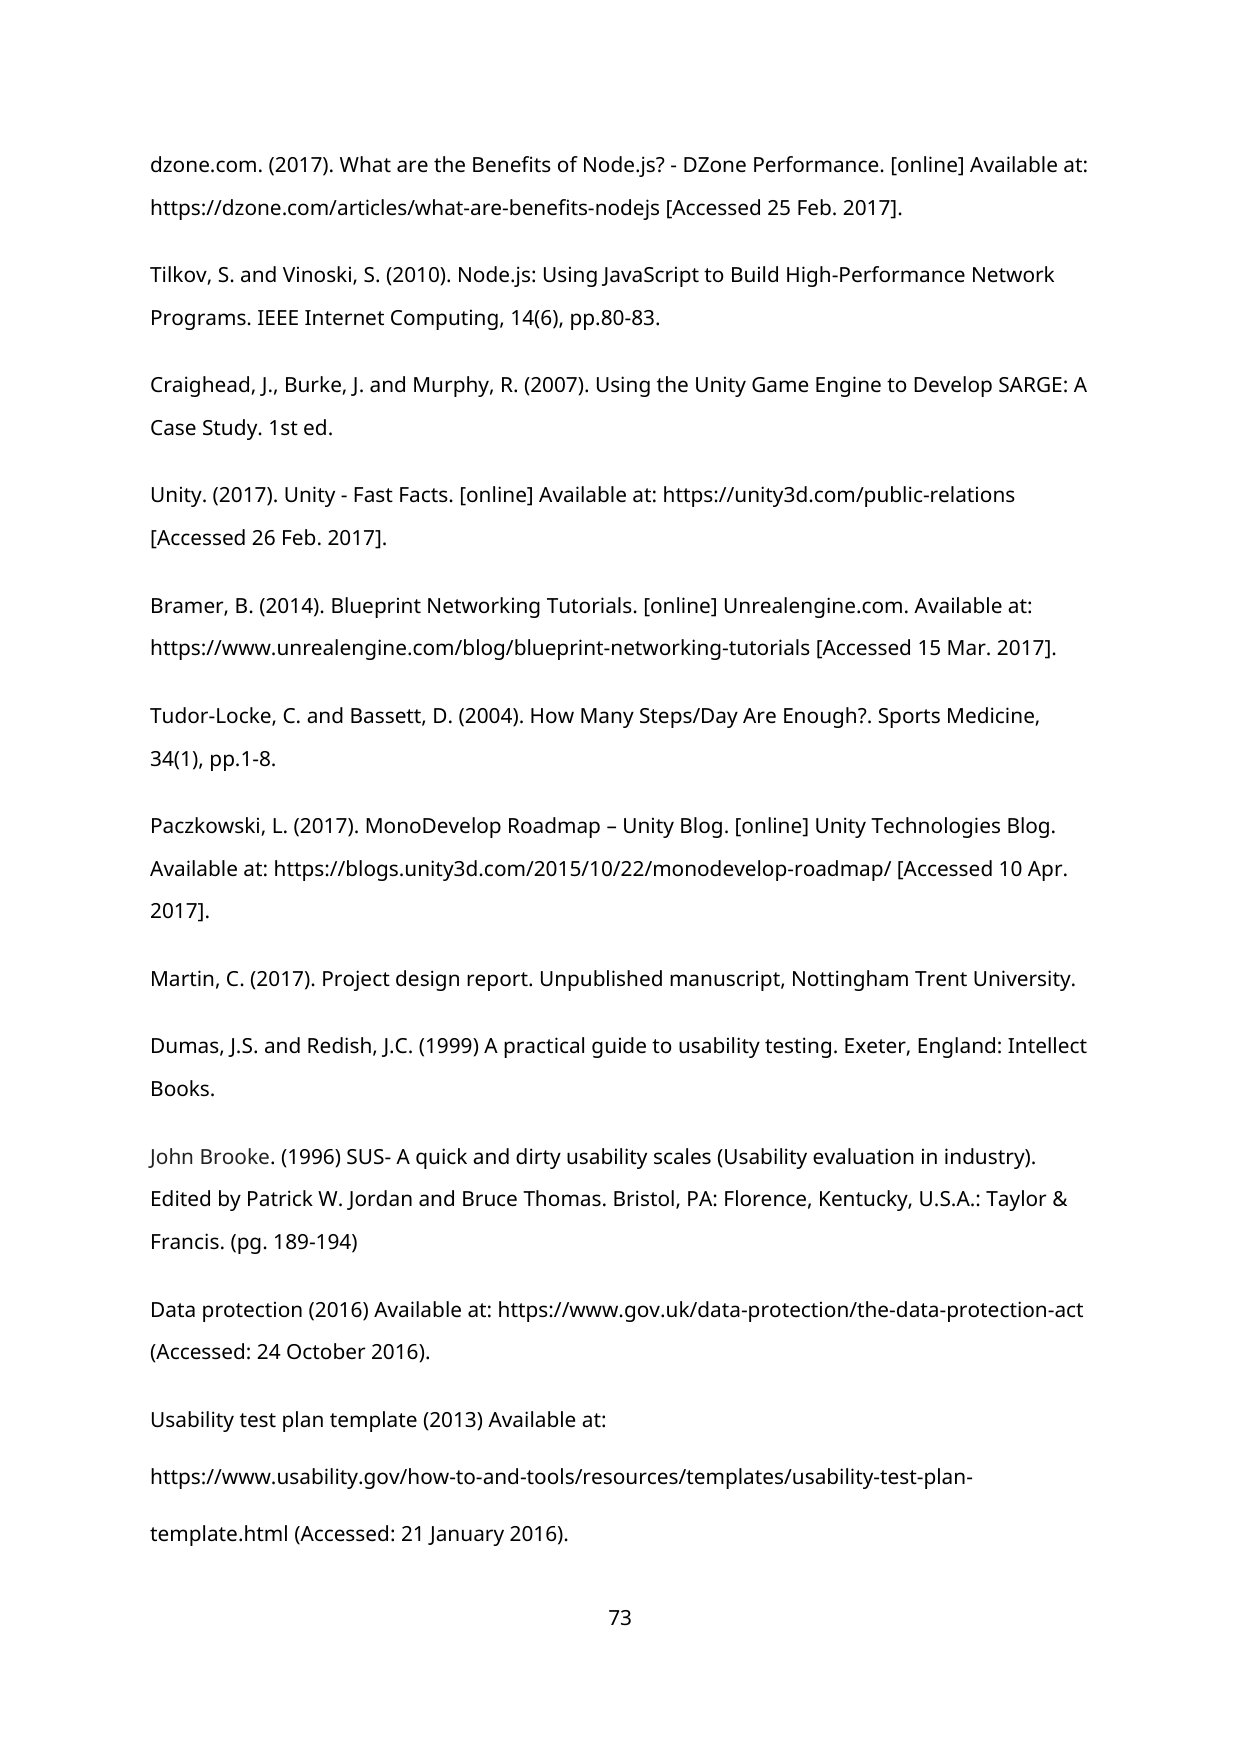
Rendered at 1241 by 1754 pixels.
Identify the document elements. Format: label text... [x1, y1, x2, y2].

text John Brooke. (1996) SUS- A quick and dirty usability scales (Usability evaluation in industry). Edited by Patrick W. Jordan and Bruce Thomas. Bristol, PA: Florence, Kentucky, U.S.A.: Taylor & Francis. (pg. 189-194) [150, 1142, 1090, 1256]
text Martin, C. (2017). Project design report. Unpublished manuscript, Nottingham Trent University. [150, 964, 1090, 992]
text Usability test plan template (2013) Available at: https://www.usability.gov/how-to-and-tools/resources/templates/usability-test-plan-template.html (Accessed: 21 January 2016). [150, 1405, 1090, 1547]
text Dumas, J.S. and Redish, J.C. (1999) A practical guide to usability testing. Exeter, England: Intellect Books. [150, 1032, 1090, 1103]
text Data protection (2016) Available at: https://www.gov.uk/data-protection/the-data-protection-act (Accessed: 24 October 2016). [150, 1295, 1090, 1366]
text Bramer, B. (2014). Blueprint Networking Tutorials. [online] Unrealengine.com. Available at: https://www.unrealengine.com/blog/blueprint-networking-tutorials [Accessed 15 Mar. 2017]. [150, 591, 1090, 662]
text Craighead, J., Burke, J. and Murphy, R. (2007). Using the Unity Game Engine to Develop SARGE: A Case Study. 1st ed. [150, 370, 1090, 441]
text Paczkowski, L. (2017). MonoDevelop Roadmap – Unity Blog. [online] Unity Technologies Blog. Available at: https://blogs.unity3d.com/2015/10/22/monodevelop-roadmap/ [Accessed 10 Apr. 2017]. [150, 811, 1090, 925]
text Tudor-Locke, C. and Bassett, D. (2004). How Many Steps/Day Are Enough?. Sports Medicine, 34(1), pp.1-8. [150, 701, 1090, 772]
text Unity. (2017). Unity - Fast Facts. [online] Available at: https://unity3d.com/public-relations [Accessed 26 Feb. 2017]. [150, 481, 1090, 552]
text dzone.com. (2017). What are the Benefits of Node.js? - DZone Performance. [online] Available at: https://dzone.com/articles/what-are-benefits-nodejs [Accessed 25 Feb. 2017]. [150, 150, 1090, 221]
text Tilkov, S. and Vinoski, S. (2010). Node.js: Using JavaScript to Build High-Performance Network Programs. IEEE Internet Computing, 14(6), pp.80-83. [150, 260, 1090, 331]
